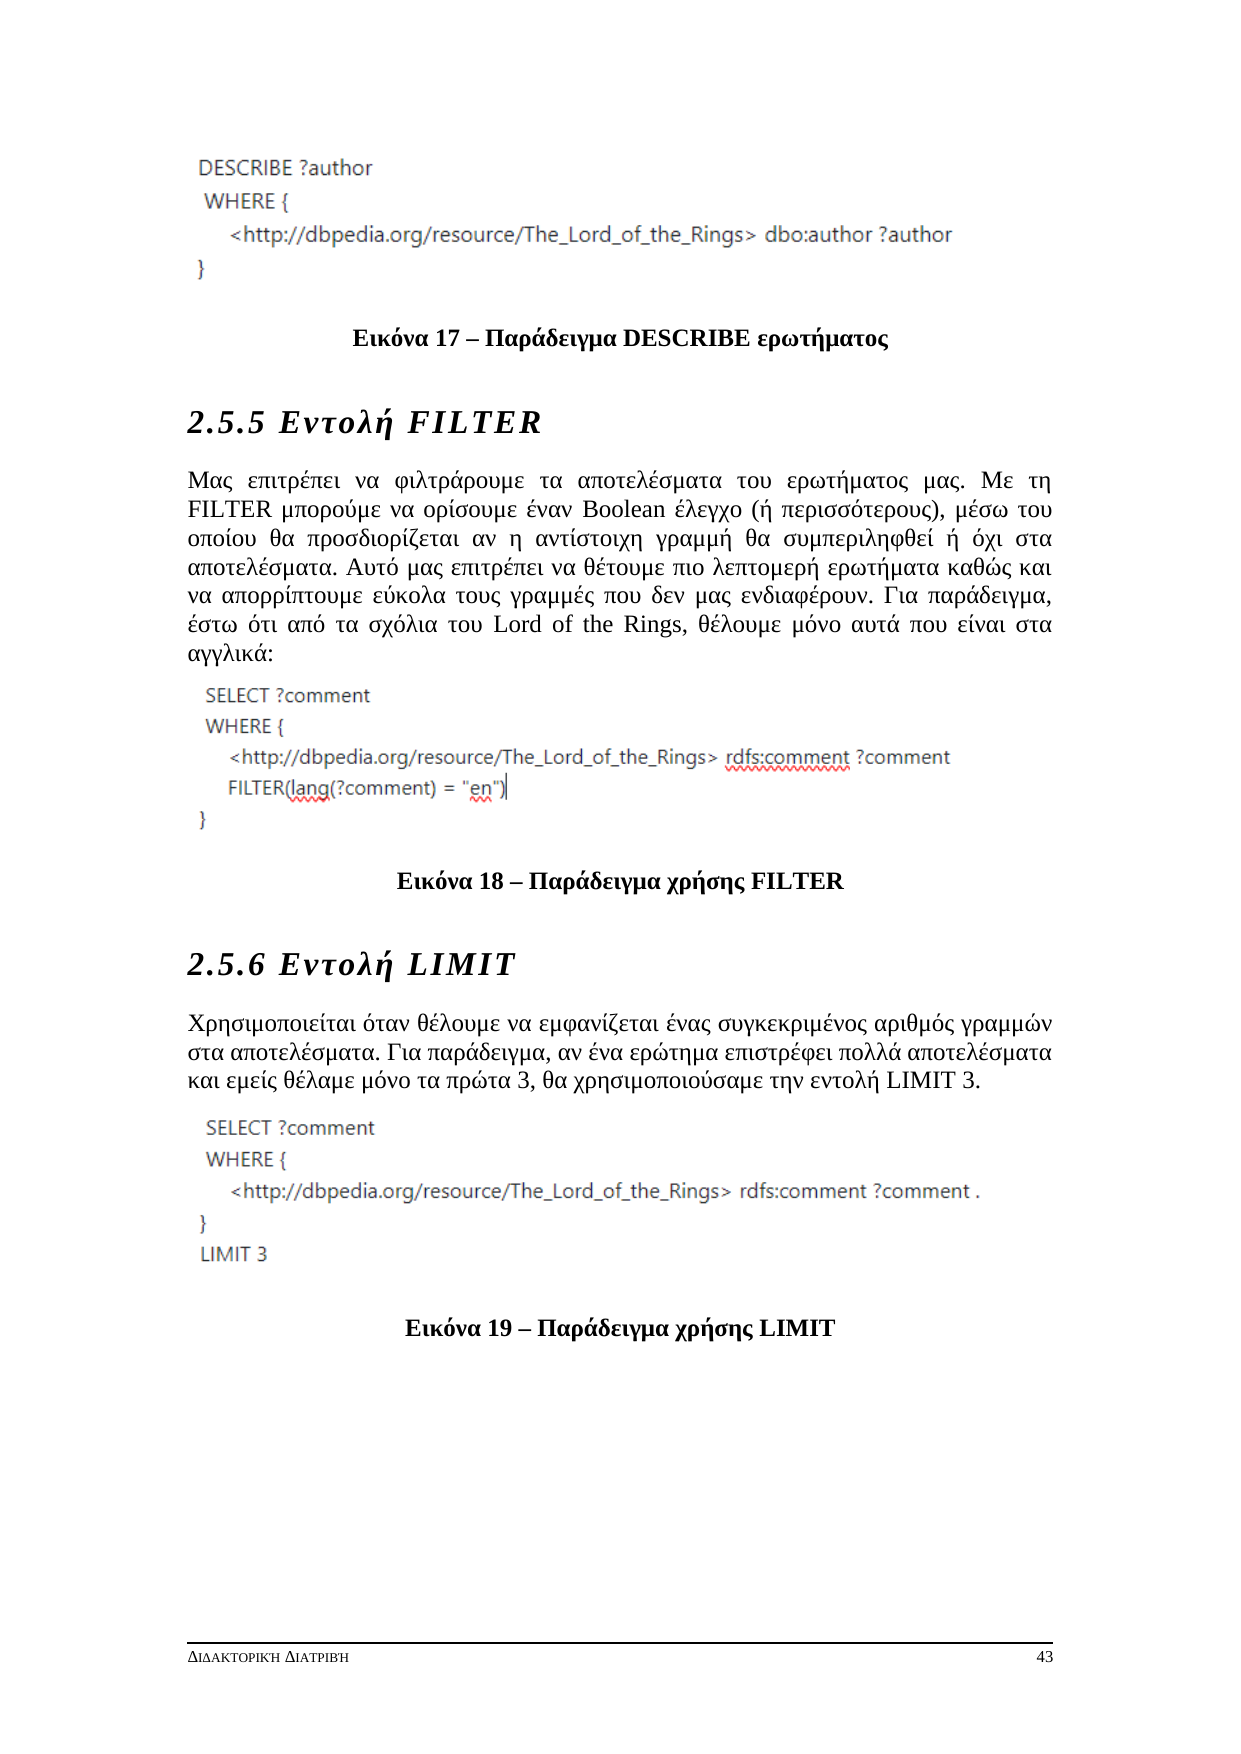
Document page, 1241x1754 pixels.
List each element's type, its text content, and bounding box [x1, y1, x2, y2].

picture [187, 1106, 1054, 1289]
picture [187, 679, 1054, 841]
text Εικόνα 18 – Παράδειγμα χρήσης FILTER [187, 866, 1053, 894]
subtitle Εντολή LIMIT [187, 944, 1053, 983]
text Εικόνα 19 – Παράδειγμα χρήσης LIMIT [187, 1313, 1053, 1342]
text Εικόνα 17 – Παράδειγμα DESCRIBE ερωτήματος [187, 323, 1053, 352]
text Χρησιμοποιείται όταν θέλουμε να εμφανίζεται ένας συγκεκριμένος αριθμός γραμμών στα αποτελέσματα. Για παράδειγμα, αν ένα ερώτημα επιστρέφει πολλά αποτελέσματα και εμείς θέλαμε μόνο τα πρώτα 3, θα χρησιμοποιούσαμε την εντολή LIMIT 3. [187, 1008, 1053, 1094]
subtitle Εντολή FILTER [187, 402, 1053, 440]
picture [187, 150, 1054, 299]
text Μας επιτρέπει να φιλτράρουμε τα αποτελέσματα του ερωτήματος μας. Με τη FILTER μπορούμε να ορίσουμε έναν Boolean έλεγχο (ή περισσότερους), μέσω του οποίου θα προσδιορίζεται αν η αντίστοιχη γραμμή θα συμπεριληφθεί ή όχι στα αποτελέσματα. Αυτό μας επιτρέπει να θέτουμε πιο λεπτομερή ερωτήματα καθώς και να απορρίπτουμε εύκολα τους γραμμές που δεν μας ενδιαφέρουν. Για παράδειγμα, έστω ότι από τα σχόλια του Lord of the Rings, θέλουμε μόνο αυτά που είναι στα αγγλικά: [187, 465, 1053, 667]
